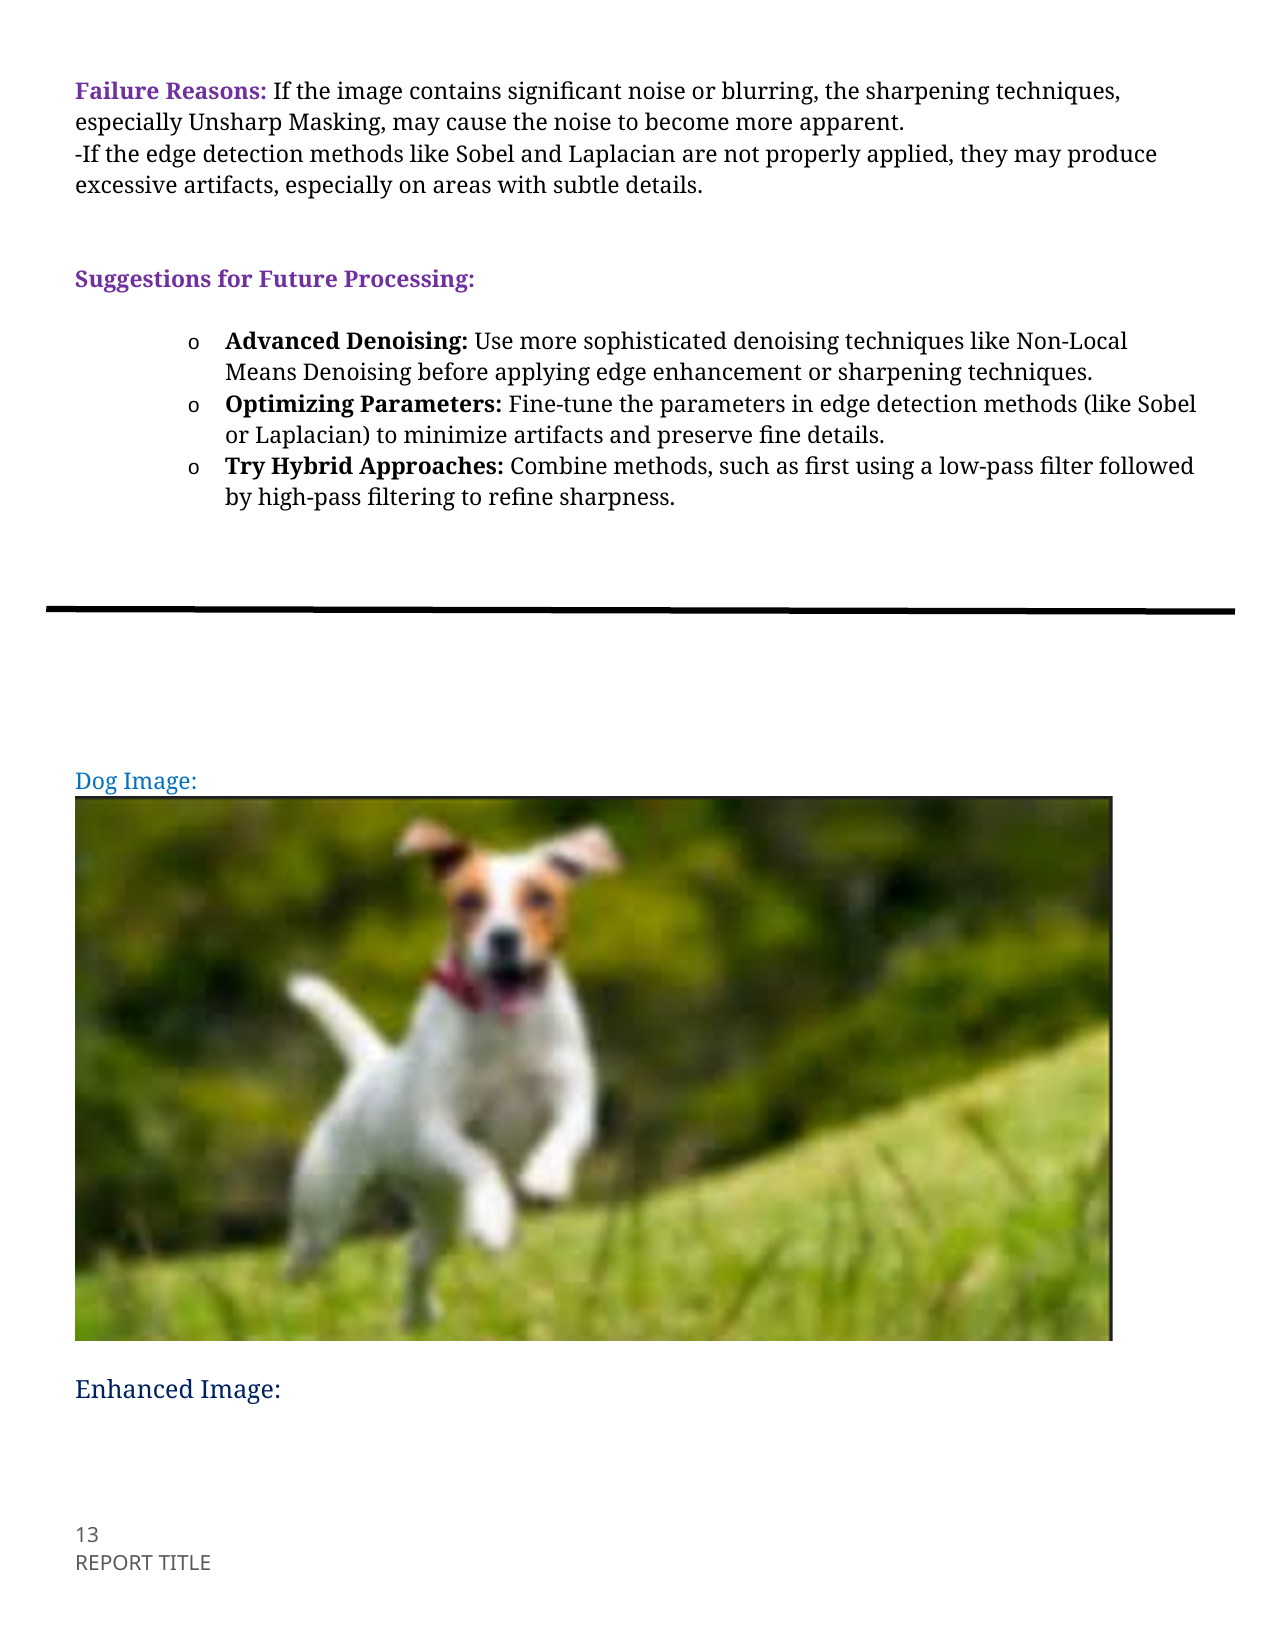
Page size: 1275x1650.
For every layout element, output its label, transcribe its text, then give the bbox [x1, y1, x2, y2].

text Dog Image: [75, 765, 1200, 797]
list Advanced Denoising: Use more sophisticated denoising techniques like Non-Local Means Denoising before applying edge enhancement or sharpening techniques. [187, 325, 1200, 387]
text Enhanced Image: [75, 1372, 1200, 1406]
text -If the edge detection methods like Sobel and Laplacian are not properly applied, they may produce excessive artifacts, especially on areas with subtle details. [75, 137, 1200, 200]
text Failure Reasons: If the image contains significant noise or blurring, the sharpening techniques, especially Unsharp Masking, may cause the noise to become more apparent. [75, 75, 1200, 137]
list Try Hybrid Approaches: Combine methods, such as first using a low-pass filter followed by high-pass filtering to refine sharpness. [187, 450, 1200, 512]
list Optimizing Parameters: Fine-tune the parameters in edge detection methods (like Sobel or Laplacian) to minimize artifacts and preserve fine details. [187, 387, 1200, 450]
picture [75, 796, 1113, 1341]
text Suggestions for Future Processing: [75, 262, 1200, 294]
